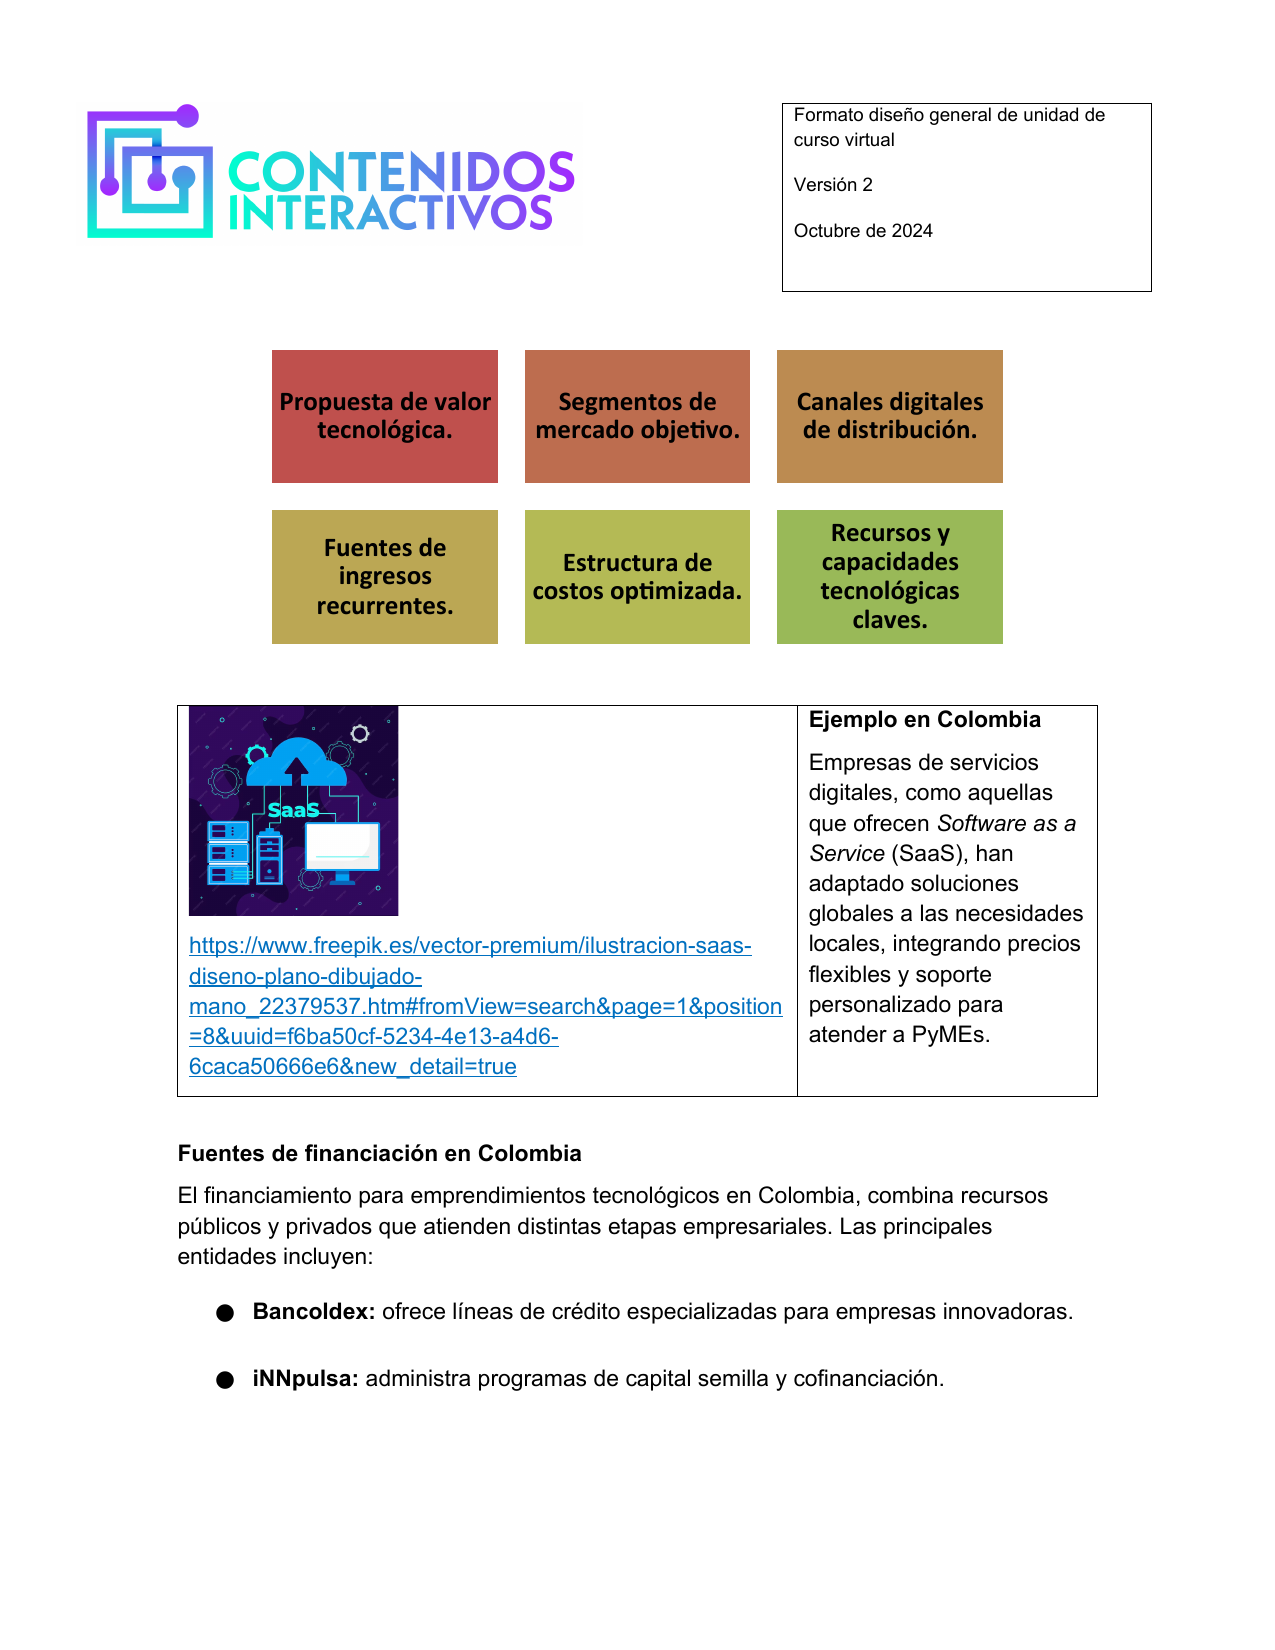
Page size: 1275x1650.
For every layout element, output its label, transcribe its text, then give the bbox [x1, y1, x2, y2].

list Bancoldex: ofrece líneas de crédito especializadas para empresas innovadoras. [215, 1286, 1098, 1333]
text El financiamiento para emprendimientos tecnológicos en Colombia, combina recursos públicos y privados que atienden distintas etapas empresariales. Las principales entidades incluyen: [177, 1182, 1098, 1269]
picture [76, 102, 583, 246]
table_header Ejemplo en Colombia Empresas de servicios digitales, como aquellas que ofrecen Software as a Service (SaaS), han adaptado soluciones globales a las necesidades locales, integrando precios flexibles y soporte personalizado para atender a PyMEs. [798, 706, 1097, 1096]
picture [188, 706, 399, 916]
text Fuentes de financiación en Colombia [177, 1140, 1098, 1166]
list iNNpulsa: administra programas de capital semilla y cofinanciación. [215, 1352, 1098, 1399]
table_header https://www.freepik.es/vector-premium/ilustracion-saas-diseno-plano-dibujado-mano_22379537.htm#fromView=search&page=1&position=8&uuid=f6ba50cf-5234-4e13-a4d6-6caca50666e6&new_detail=true [178, 706, 797, 1096]
